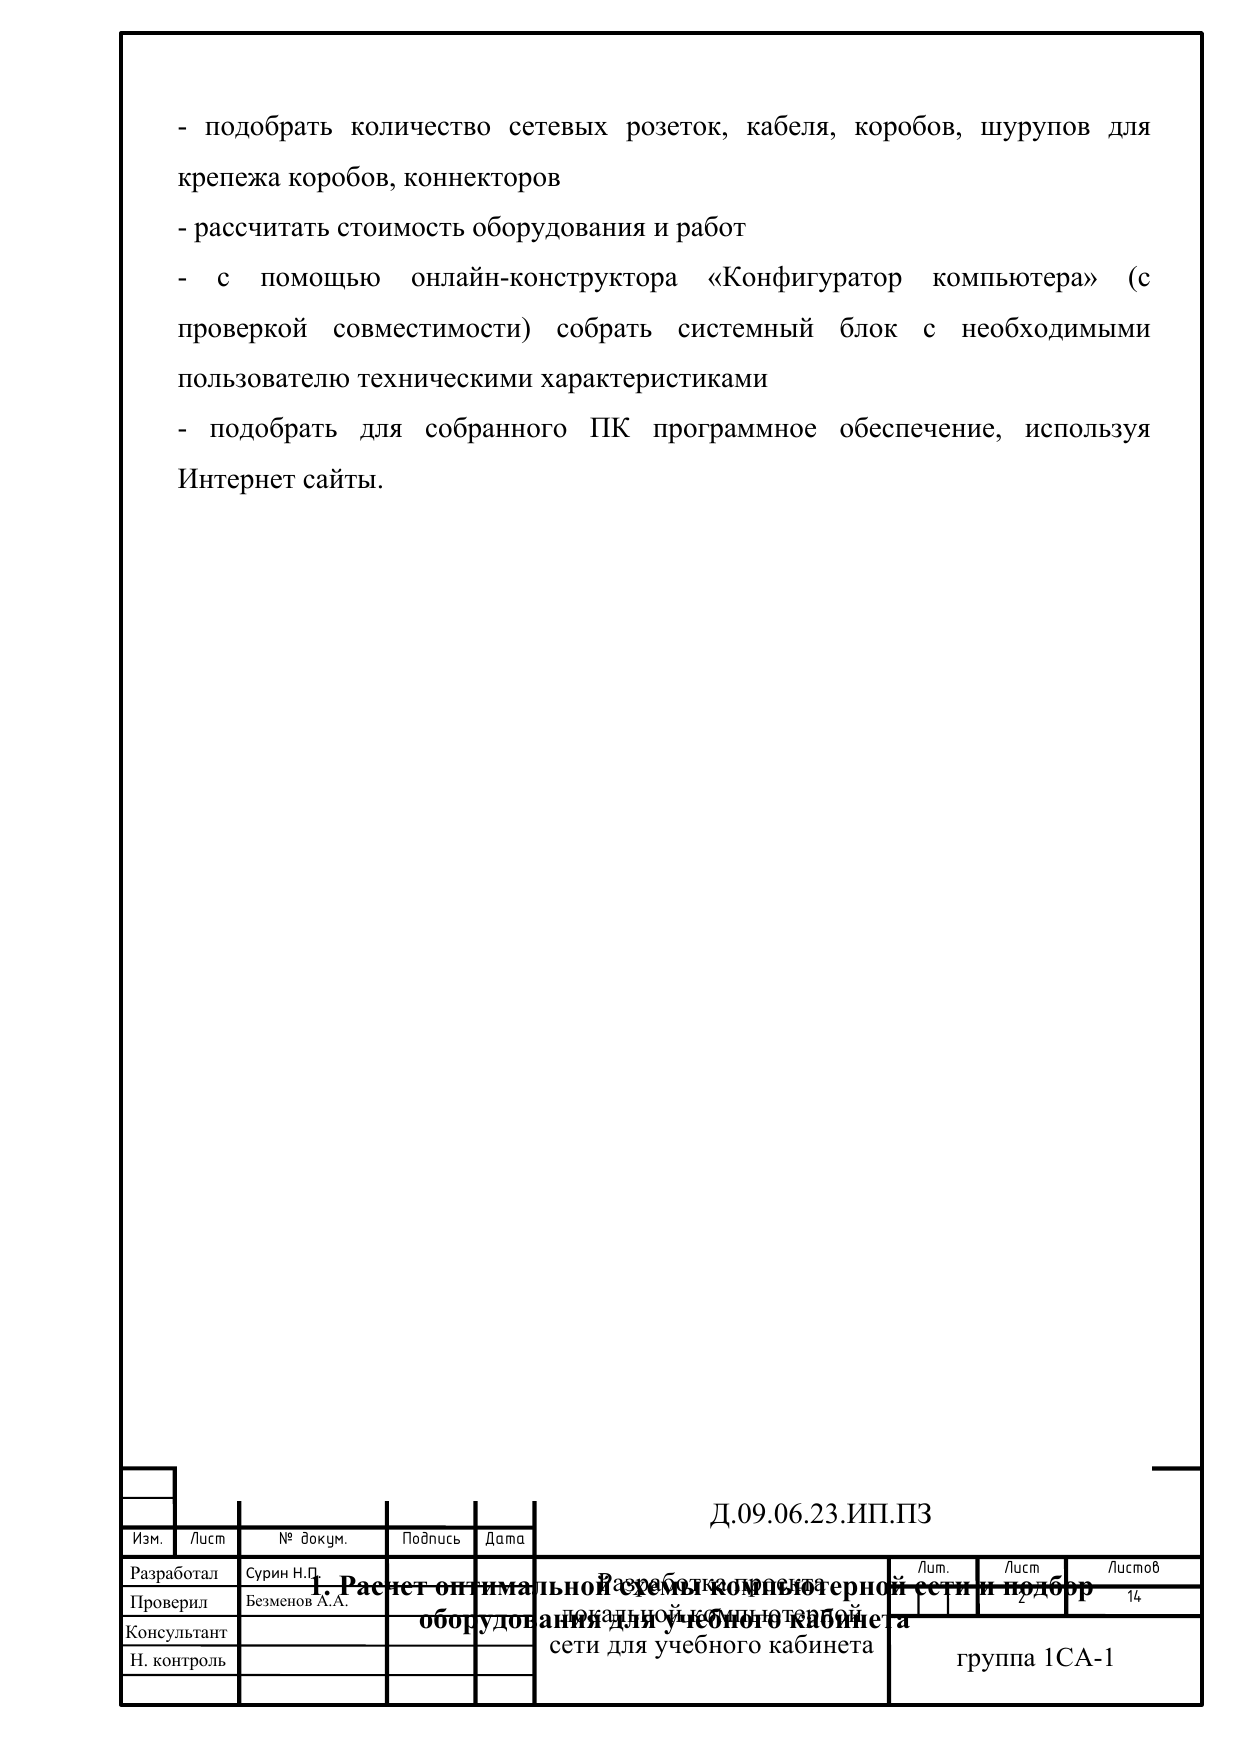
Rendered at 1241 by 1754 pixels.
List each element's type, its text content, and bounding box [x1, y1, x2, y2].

text - рассчитать стоимость оборудования и работ [177, 209, 1152, 243]
text - с помощью онлайн-конструктора «Конфигуратор компьютера» (с проверкой совместимости) собрать системный блок с необходимыми пользователю техническими характеристиками [177, 259, 1152, 394]
text - подобрать для собранного ПК программное обеспечение, используя Интернет сайты. [177, 410, 1152, 494]
text оборудования для учебного кабинета [177, 1601, 1152, 1635]
text - подобрать количество сетевых розеток, кабеля, коробов, шурупов для крепежа коробов, коннекторов [177, 108, 1152, 192]
text 1. Расчет оптимальной схемы компьютерной сети и подбор [177, 1568, 1152, 1601]
